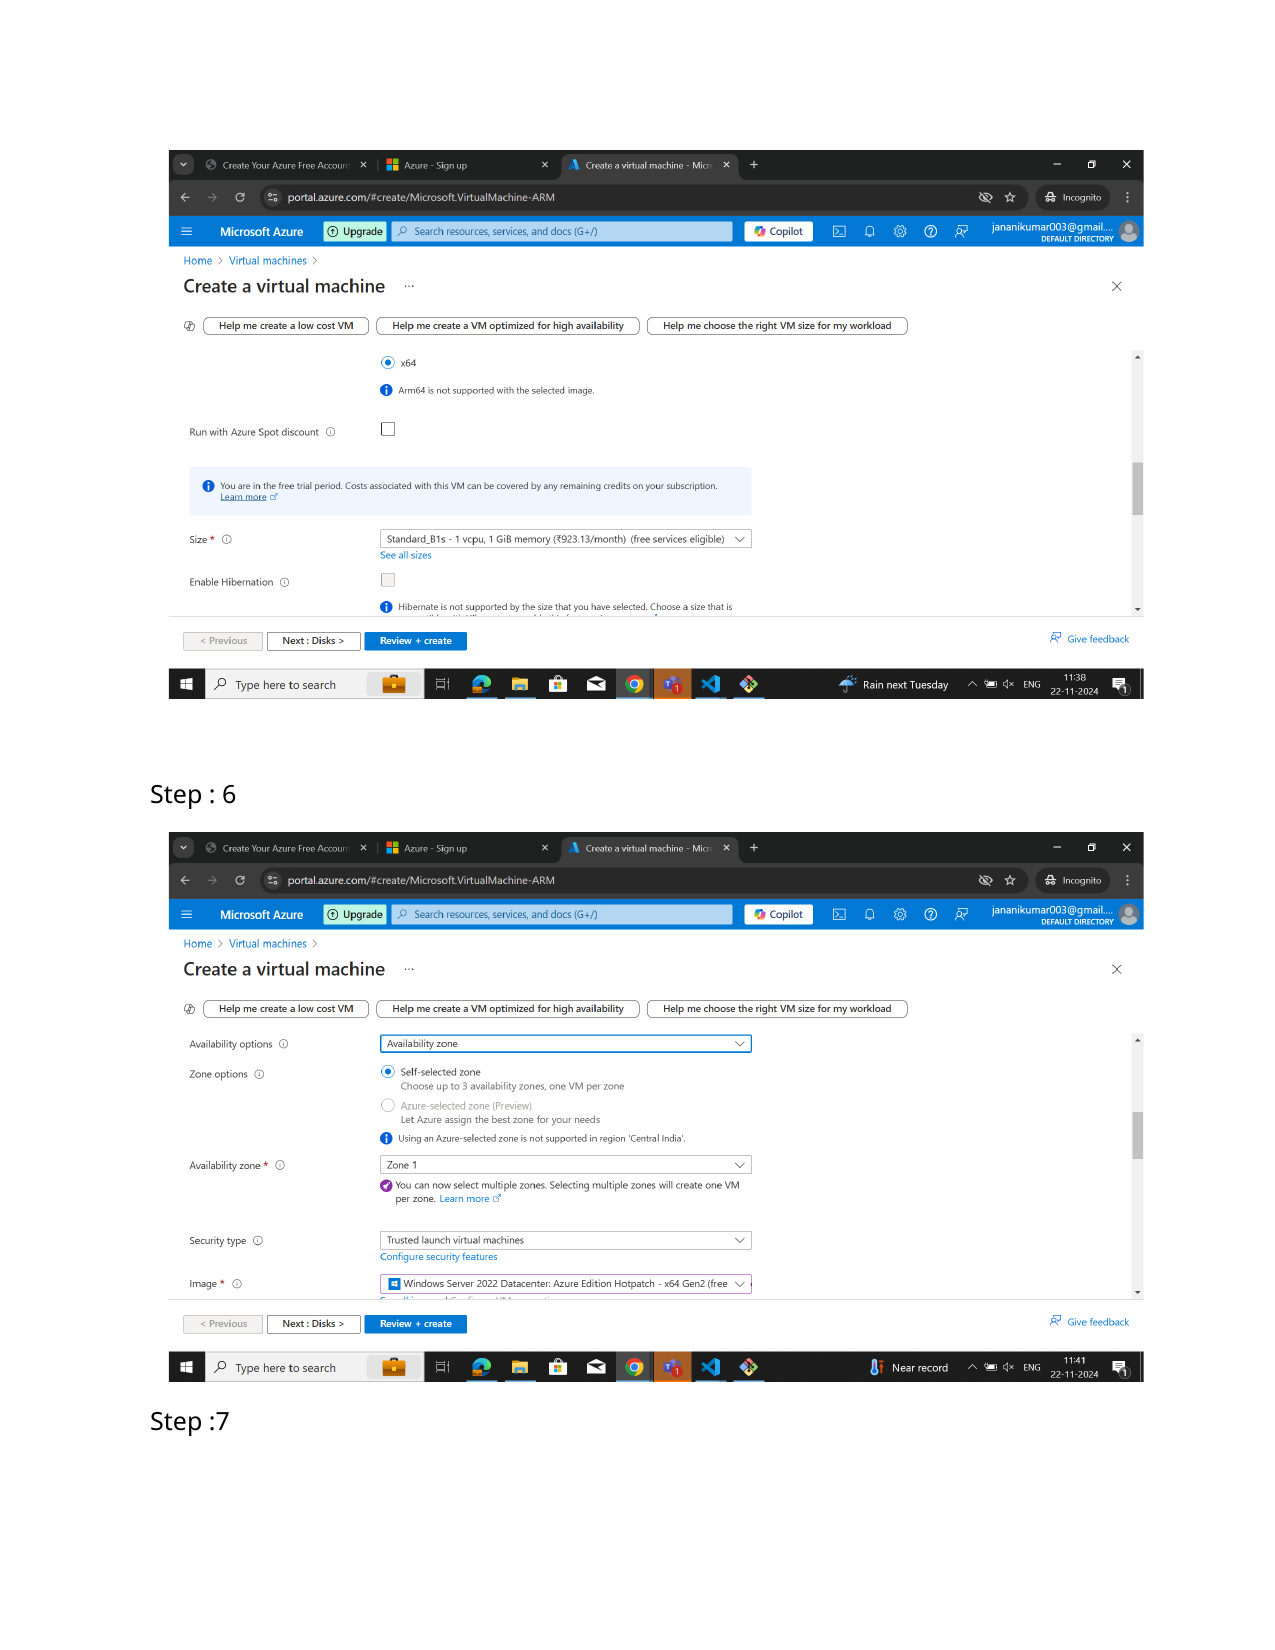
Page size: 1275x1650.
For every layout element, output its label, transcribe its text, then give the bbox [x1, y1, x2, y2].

text Step :7 [150, 1403, 1125, 1437]
text Step : 6 [150, 777, 1125, 811]
